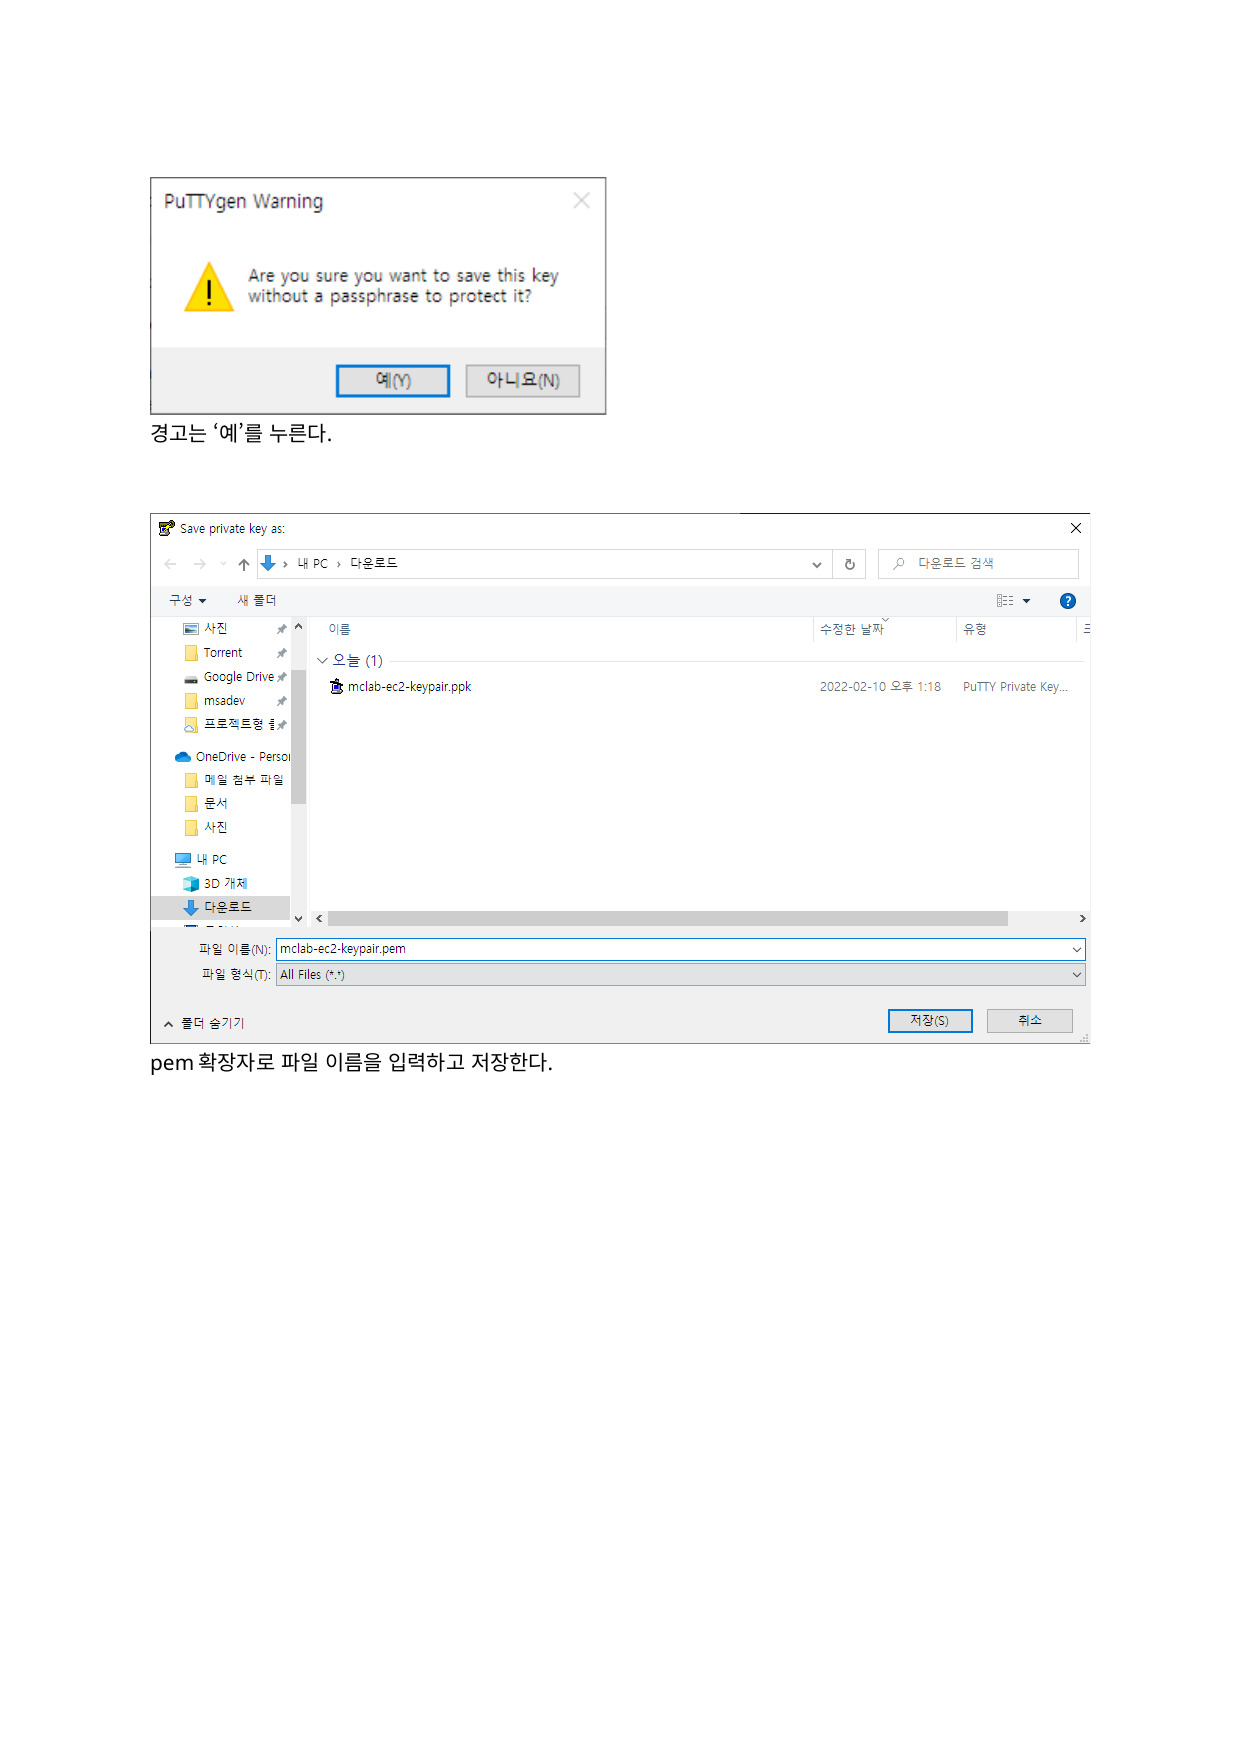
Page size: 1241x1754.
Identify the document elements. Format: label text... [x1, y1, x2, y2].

text pem확장자로 파일 이름을 입력하고 저장한다. [150, 1044, 1090, 1076]
picture [150, 513, 1091, 1044]
picture [150, 177, 607, 415]
